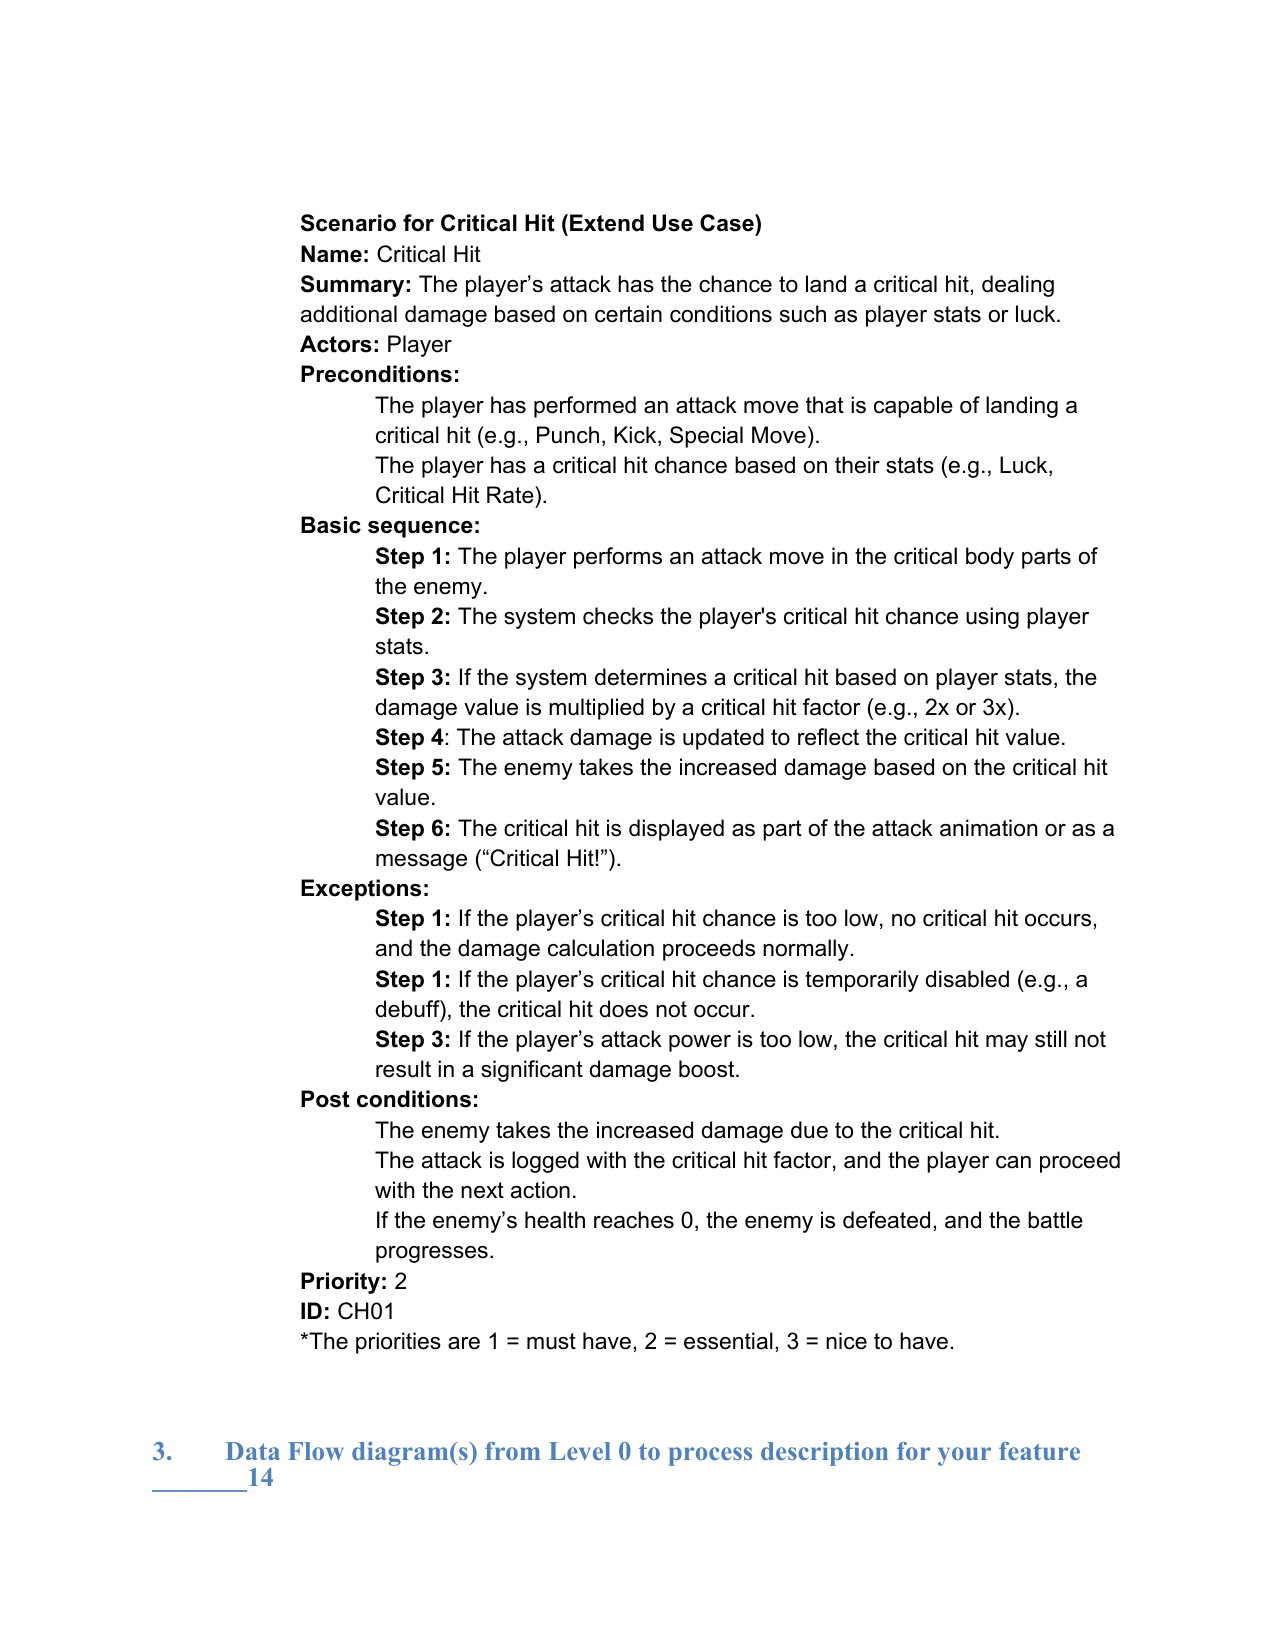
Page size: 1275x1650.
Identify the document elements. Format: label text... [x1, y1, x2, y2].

text Step 4: The attack damage is updated to reflect the critical hit value. [375, 724, 1125, 750]
text The enemy takes the increased damage due to the critical hit. [375, 1117, 1125, 1143]
subtitle 3. Data Flow diagram(s) from Level 0 to process description for your feature _______14 [152, 1439, 1125, 1492]
text *The priorities are 1 = must have, 2 = essential, 3 = nice to have. [300, 1328, 1125, 1354]
text The attack is logged with the critical hit factor, and the player can proceed with the next action. [375, 1147, 1125, 1203]
text Scenario for Critical Hit (Extend Use Case) [300, 210, 1125, 237]
text Exceptions: [300, 875, 1125, 901]
text Post conditions: [300, 1086, 1125, 1113]
text Step 5: The enemy takes the increased damage based on the critical hit value. [375, 754, 1125, 811]
text Step 1: If the player’s critical hit chance is temporarily disabled (e.g., a debuff), the critical hit does not occur. [375, 966, 1125, 1022]
text Priority: 2 ID: CH01 [300, 1268, 1125, 1324]
text Name: Critical Hit Summary: The player’s attack has the chance to land a critical hit, dealing additional damage based on certain conditions such as player stats or luck. Actors: Player Preconditions: [300, 241, 1125, 388]
text Step 1: The player performs an attack move in the critical body parts of the enemy. [375, 543, 1125, 599]
text If the enemy’s health reaches 0, the enemy is defeated, and the battle progresses. [375, 1207, 1125, 1264]
text The player has performed an attack move that is capable of landing a critical hit (e.g., Punch, Kick, Special Move). [375, 392, 1125, 448]
text Step 3: If the system determines a critical hit based on player stats, the damage value is multiplied by a critical hit factor (e.g., 2x or 3x). [375, 663, 1125, 720]
text Step 6: The critical hit is displayed as part of the attack animation or as a message (“Critical Hit!”). [375, 814, 1125, 871]
text Step 3: If the player’s attack power is too low, the critical hit may still not result in a significant damage boost. [375, 1026, 1125, 1083]
text Step 2: The system checks the player's critical hit chance using player stats. [375, 603, 1125, 660]
text Basic sequence: [300, 512, 1125, 539]
text The player has a critical hit chance based on their stats (e.g., Luck, Critical Hit Rate). [375, 452, 1125, 509]
text Step 1: If the player’s critical hit chance is too low, no critical hit occurs, and the damage calculation proceeds normally. [375, 905, 1125, 962]
